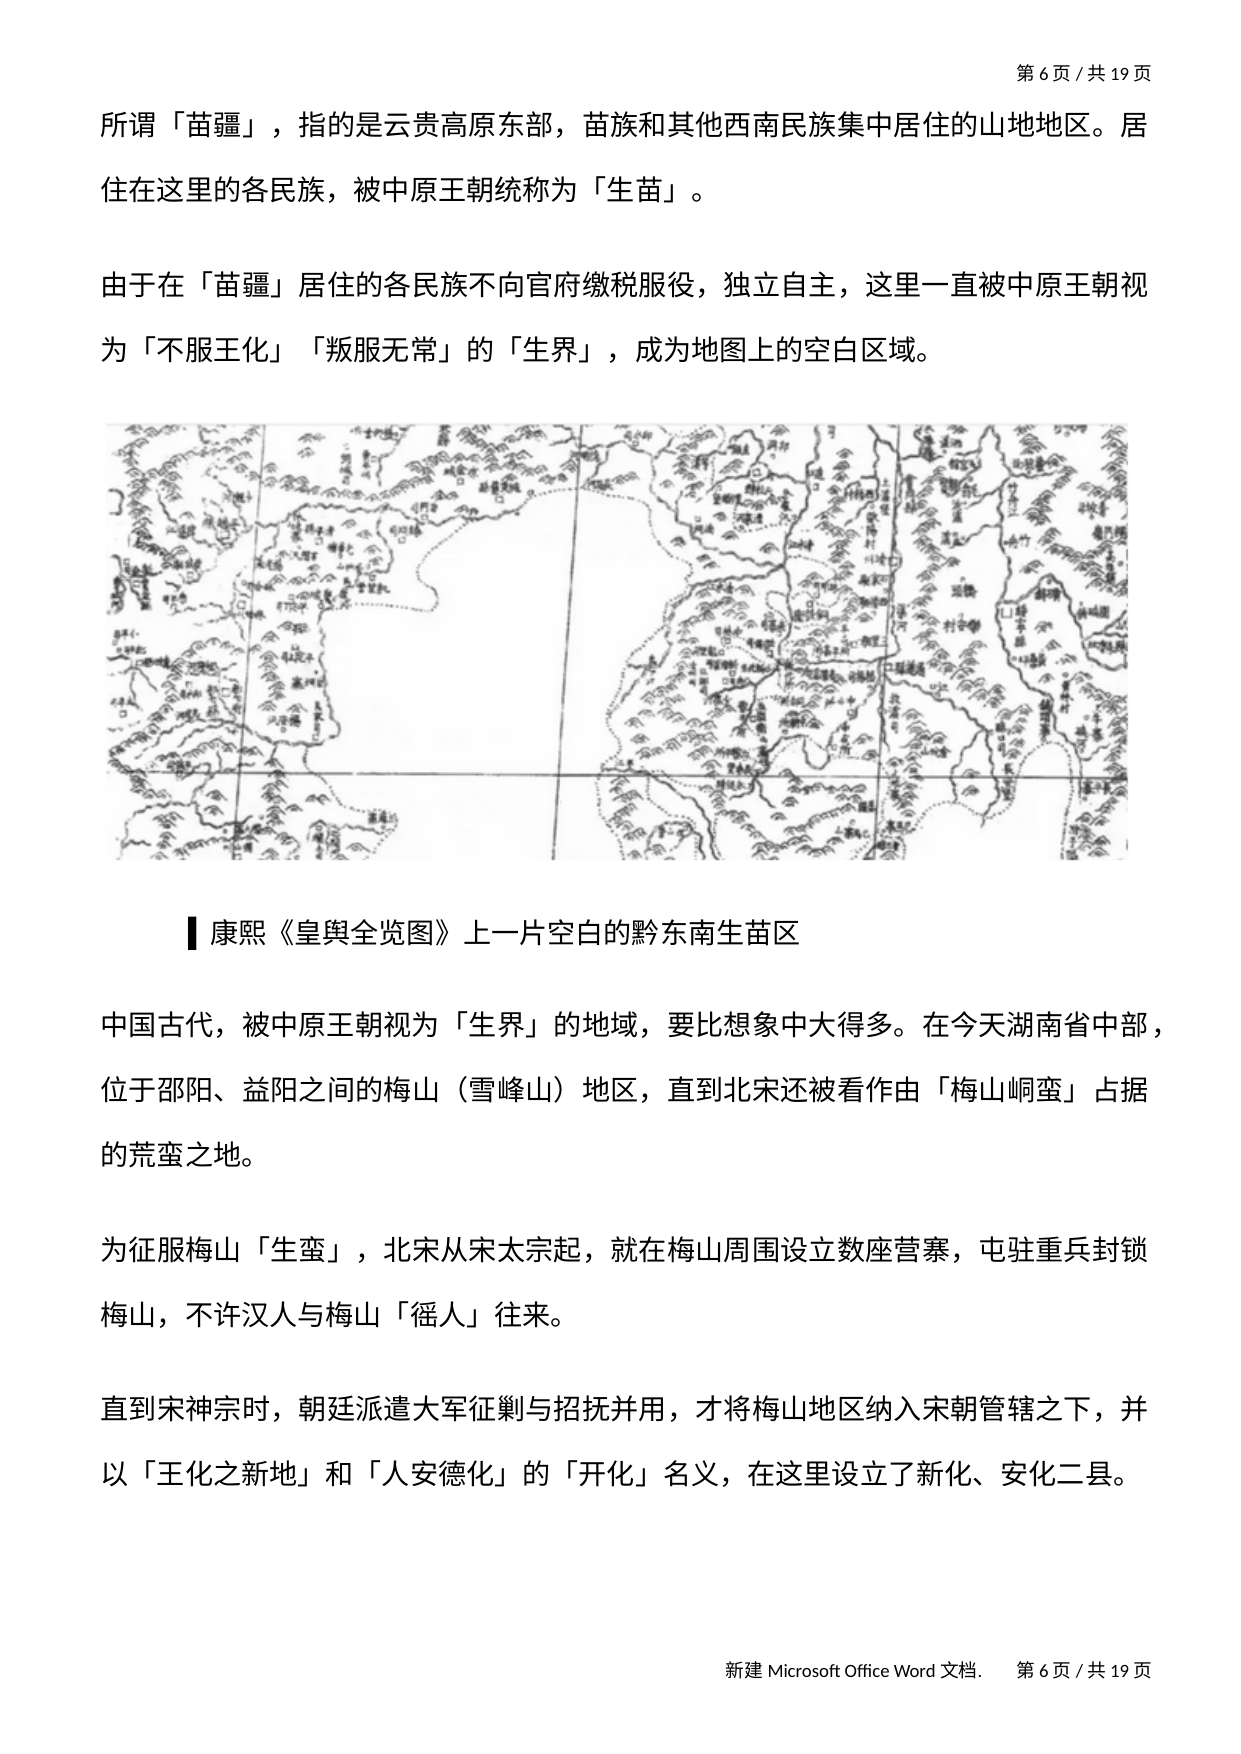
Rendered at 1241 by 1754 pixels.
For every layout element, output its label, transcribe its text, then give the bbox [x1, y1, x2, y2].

text 为征服梅山「生蛮」，北宋从宋太宗起，就在梅山周围设立数座营寨，屯驻重兵封锁梅山，不许汉人与梅山「徭人」往来。 [100, 1215, 1152, 1345]
text 中国古代，被中原王朝视为「生界」的地域，要比想象中大得多。在今天湖南省中部，位于邵阳、益阳之间的梅山（雪峰山）地区，直到北宋还被看作由「梅山峒蛮」占据的荒蛮之地。 [100, 991, 1152, 1186]
text 所谓「苗疆」，指的是云贵高原东部，苗族和其他西南民族集中居住的山地地区。居住在这里的各民族，被中原王朝统称为「生苗」。 [100, 91, 1152, 221]
text 直到宋神宗时，朝廷派遣大军征剿与招抚并用，才将梅山地区纳入宋朝管辖之下，并以「王化之新地」和「人安德化」的「开化」名义，在这里设立了新化、安化二县。 [100, 1374, 1152, 1504]
picture [100, 409, 1136, 865]
text 由于在「苗疆」居住的各民族不向官府缴税服役，独立自主，这里一直被中原王朝视为「不服王化」「叛服无常」的「生界」，成为地图上的空白区域。 [100, 250, 1152, 380]
